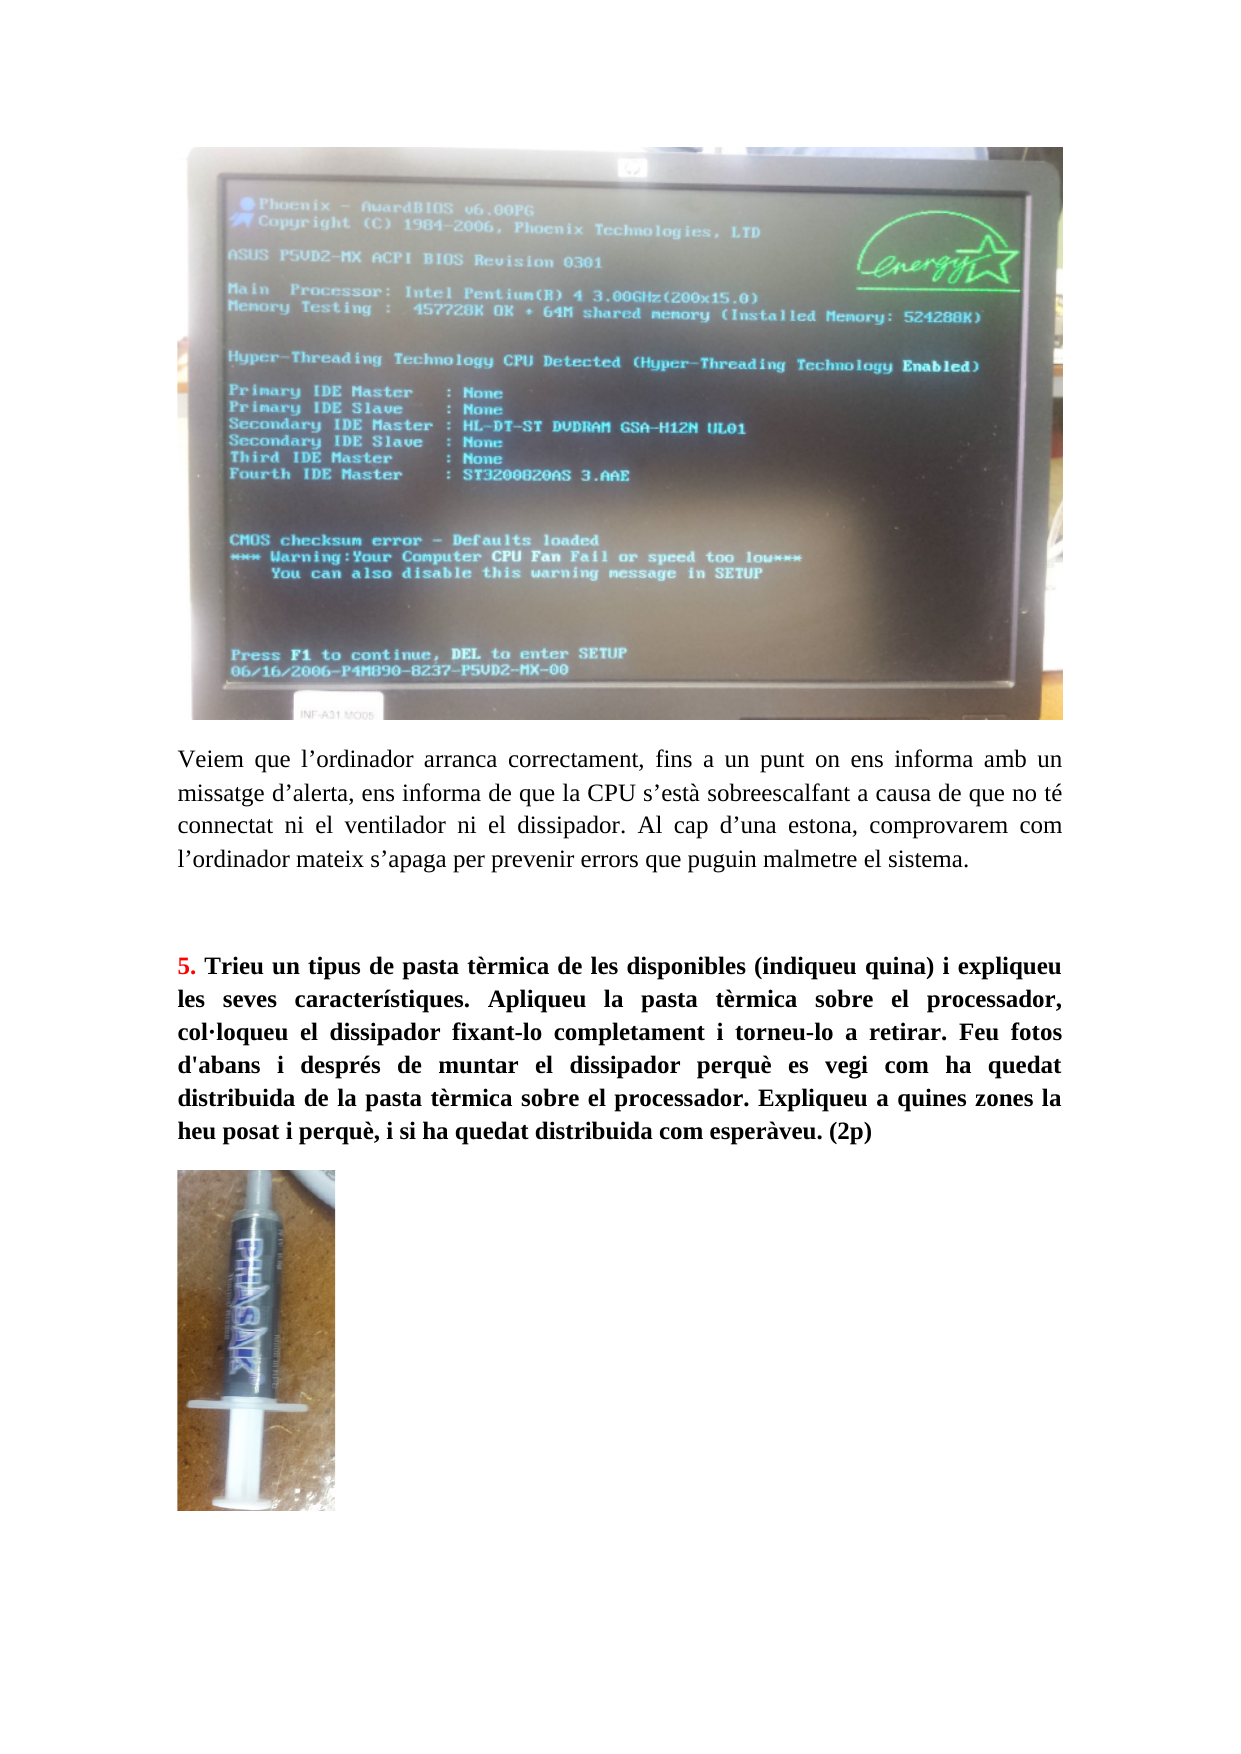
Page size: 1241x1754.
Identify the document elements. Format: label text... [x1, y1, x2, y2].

text Veiem que l’ordinador arranca correctament, fins a un punt on ens informa amb un missatge d’alerta, ens informa de que la CPU s’està sobreescalfant a causa de que no té connectat ni el ventilador ni el dissipador. Al cap d’una estona, comprovarem com l’ordinador mateix s’apaga per prevenir errors que puguin malmetre el sistema. [177, 744, 1063, 872]
text 5. Trieu un tipus de pasta tèrmica de les disponibles (indiqueu quina) i expliqueu les seves característiques. Apliqueu la pasta tèrmica sobre el processador, col·loqueu el dissipador fixant-lo completament i torneu-lo a retirar. Feu fotos d'abans i després de muntar el dissipador perquè es vegi com ha quedat distribuida de la pasta tèrmica sobre el processador. Expliqueu a quines zones la heu posat i perquè, i si ha quedat distribuida com esperàveu. (2p) [177, 951, 1063, 1145]
picture [177, 147, 1063, 720]
picture [177, 1170, 336, 1511]
